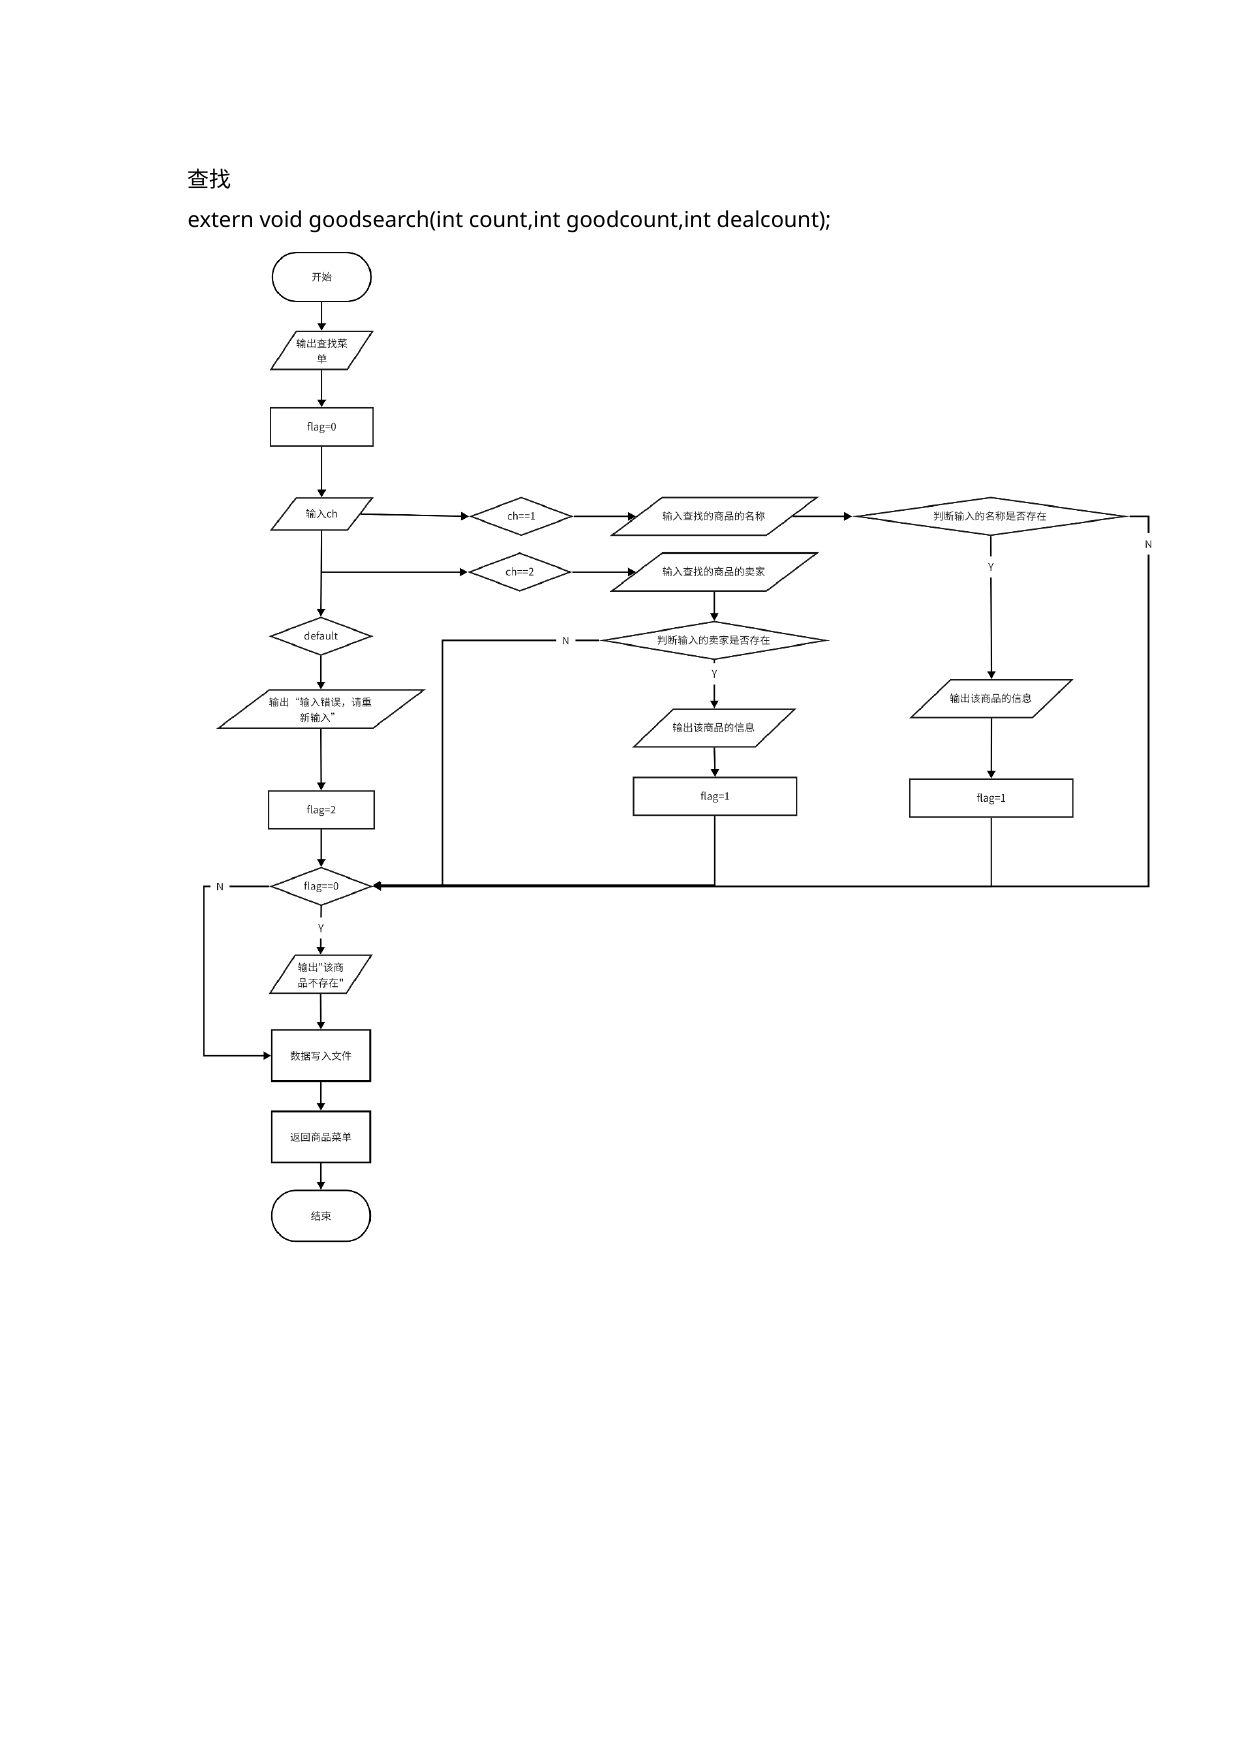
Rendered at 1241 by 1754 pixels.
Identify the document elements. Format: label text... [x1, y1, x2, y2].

picture [187, 242, 1165, 1251]
text extern void goodsearch(int count,int goodcount,int dealcount); [187, 202, 1053, 235]
text 查找 [187, 162, 1053, 194]
